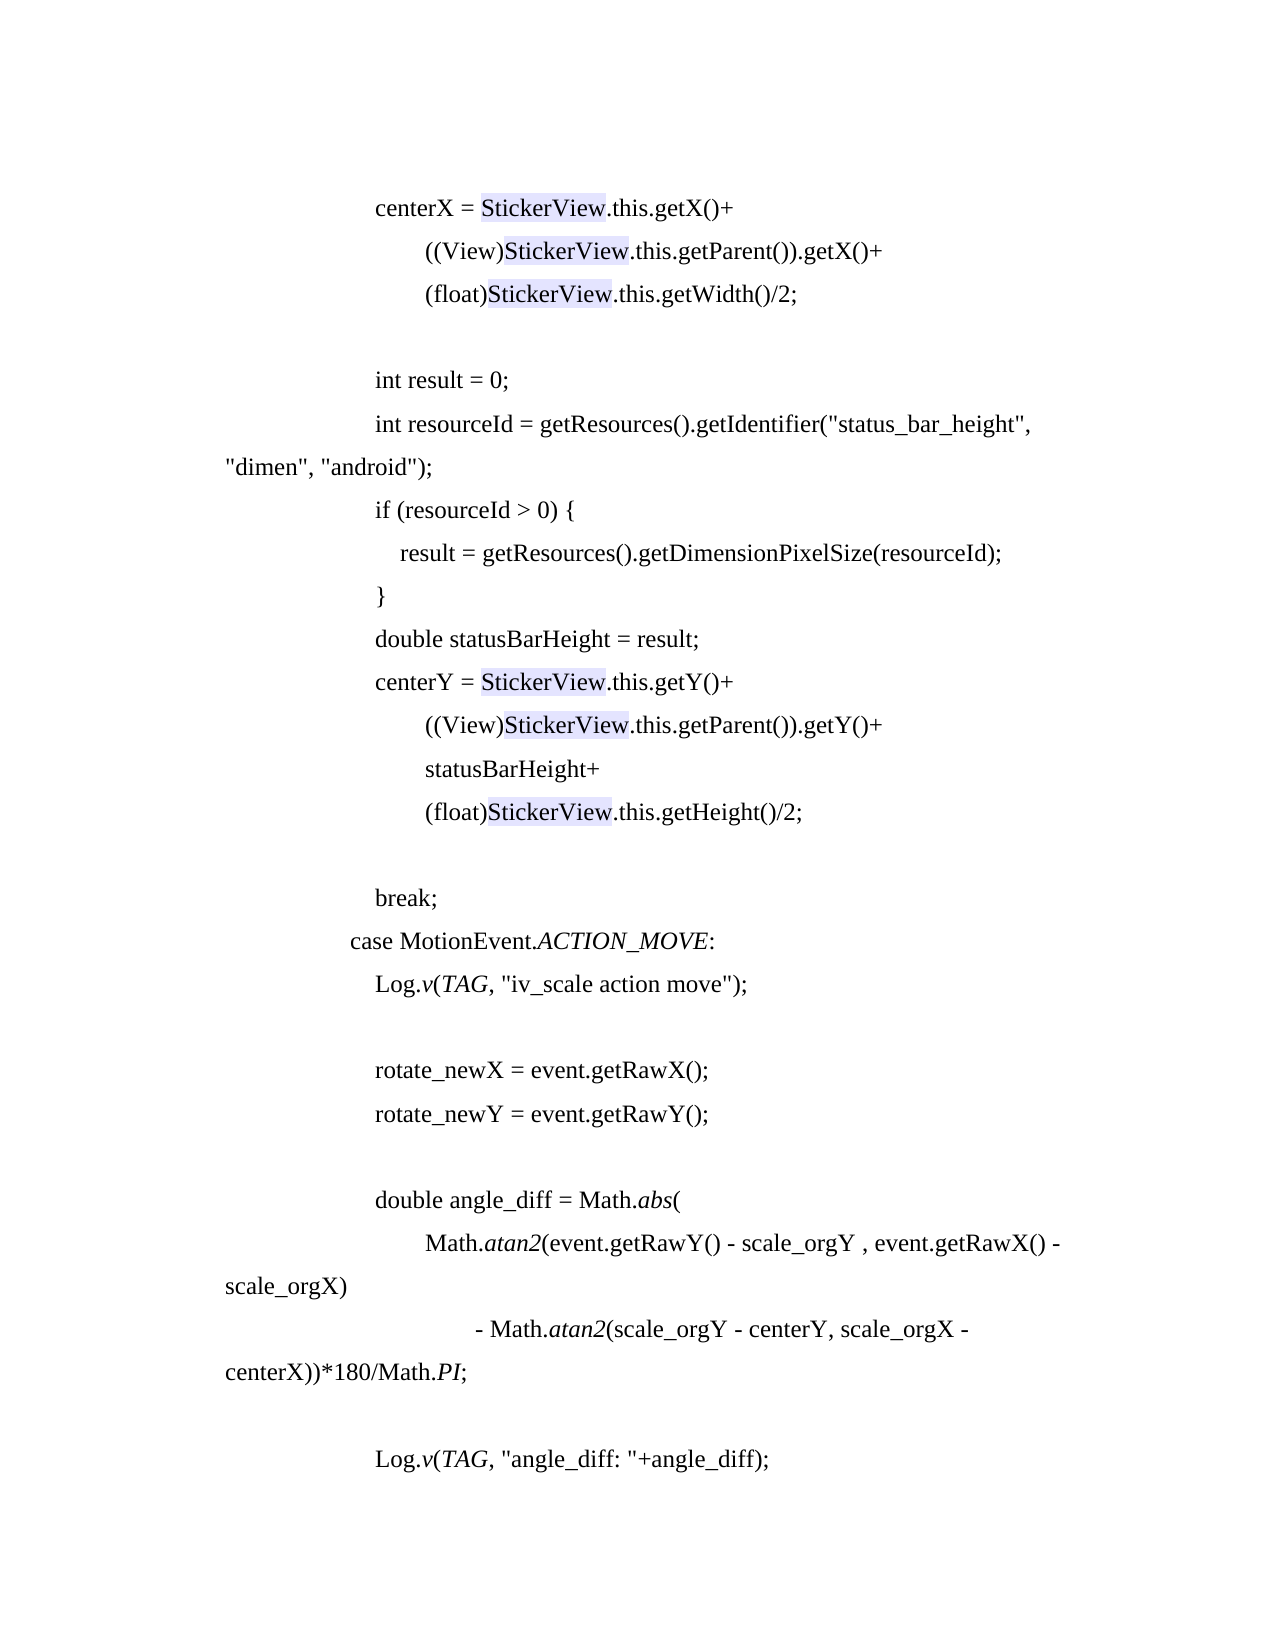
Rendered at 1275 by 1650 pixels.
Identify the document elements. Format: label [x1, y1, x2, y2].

text [225, 150, 1125, 1472]
